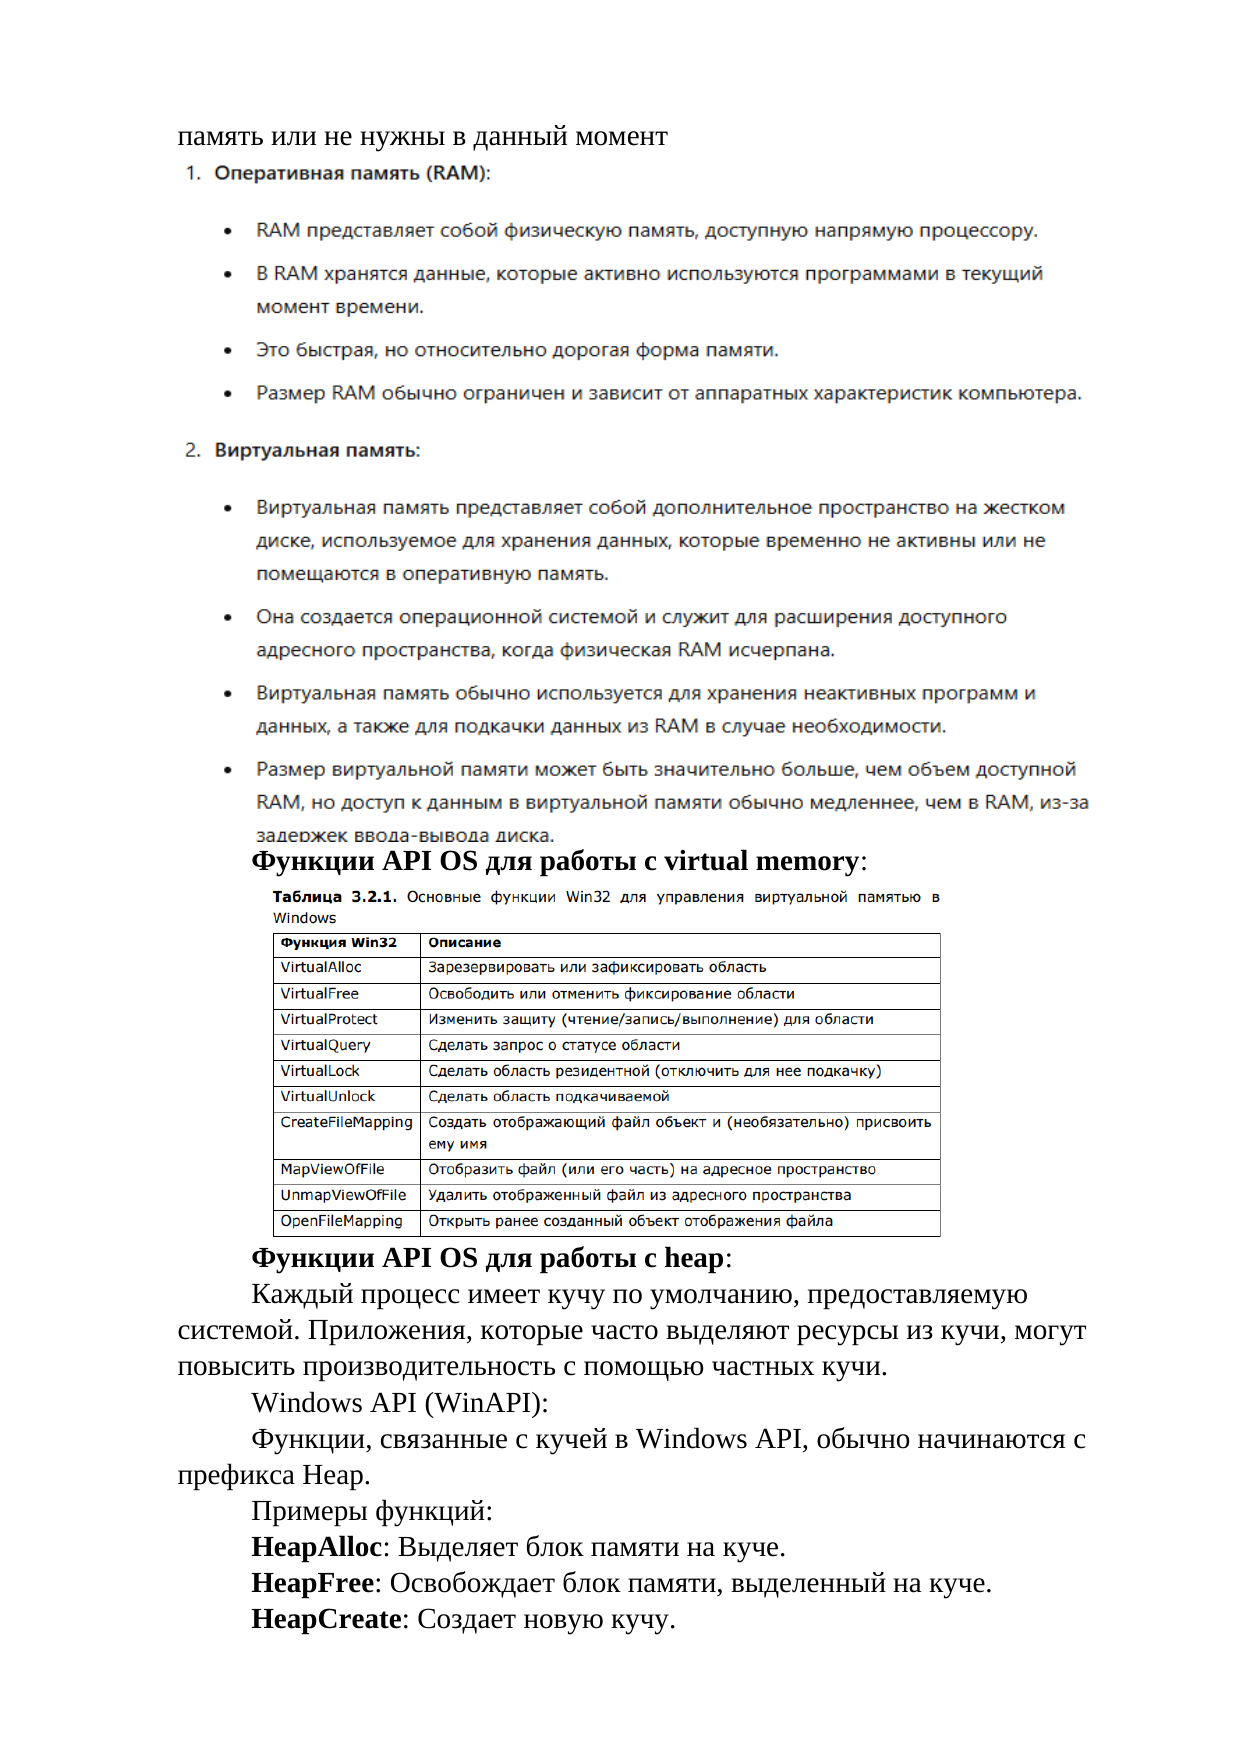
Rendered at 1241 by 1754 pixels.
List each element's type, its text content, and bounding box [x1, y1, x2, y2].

list Примеры функций: [177, 1493, 1152, 1527]
picture [258, 879, 952, 1238]
list Функции API OS для работы с heap: [177, 1240, 1152, 1274]
list HeapFree: Освобождает блок памяти, выделенный на куче. [177, 1565, 1152, 1599]
list Windows API (WinAPI): [177, 1385, 1152, 1418]
list Каждый процесс имеет кучу по умолчанию, предоставляемую системой. Приложения, которые часто выделяют ресурсы из кучи, могут повысить производительность с помощью частных кучи. [177, 1276, 1152, 1382]
list Функции API OS для работы с virtual memory: [177, 843, 1152, 877]
list HeapCreate: Создает новую кучу. [177, 1602, 1152, 1635]
list Функции, связанные с кучей в Windows API, обычно начинаются с префикса Heap. [177, 1421, 1152, 1491]
picture [177, 153, 1129, 842]
list HeapAlloc: Выделяет блок памяти на куче. [177, 1529, 1152, 1563]
